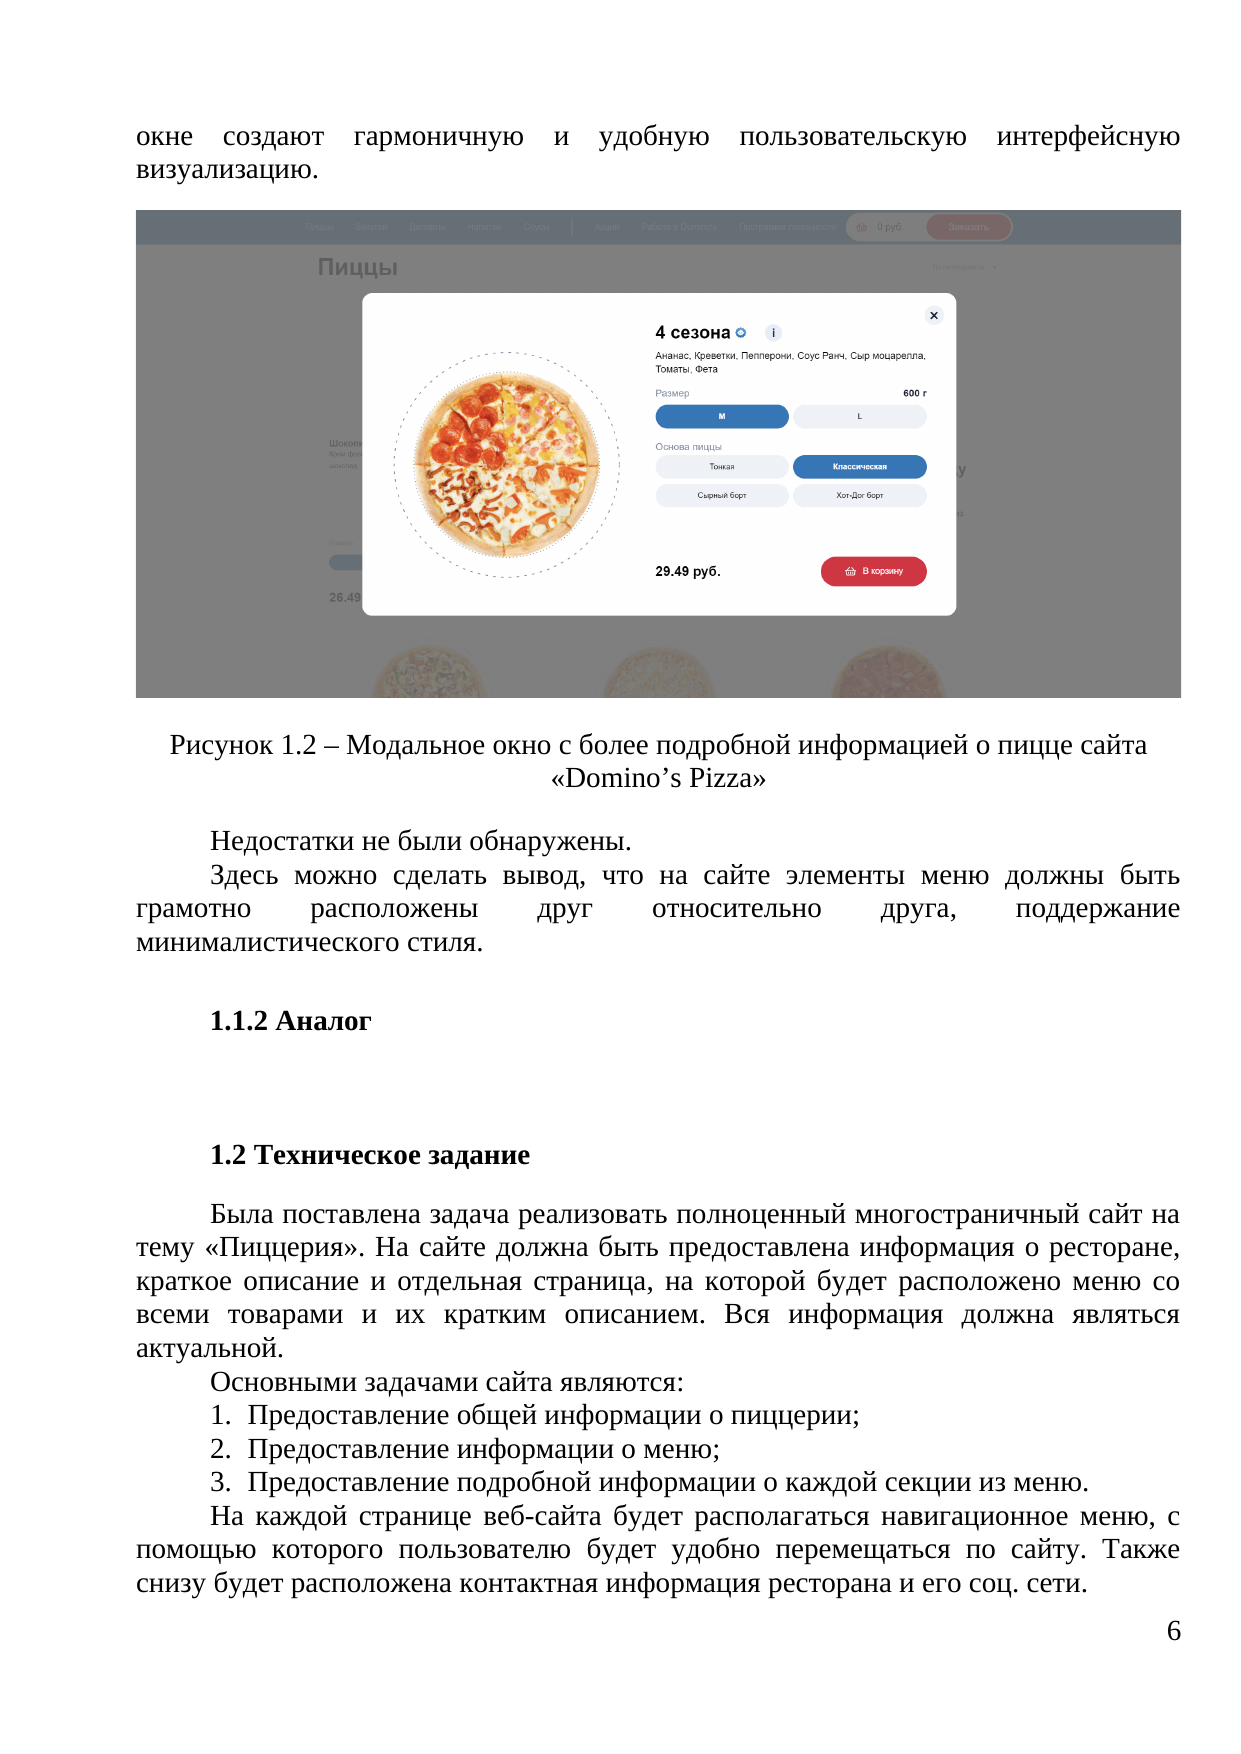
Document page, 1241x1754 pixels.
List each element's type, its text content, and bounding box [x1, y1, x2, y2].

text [136, 118, 1181, 185]
text Здесь можно сделать вывод, что на сайте элементы меню должны быть грамотно расположены друг относительно друга, поддержание минималистического стиля. [136, 857, 1181, 957]
text Была поставлена задача реализовать полноценный многостраничный сайт на тему «Пиццерия». На сайте должна быть предоставлена информация о ресторане, краткое описание и отдельная страница, на которой будет расположено меню со всеми товарами и их кратким описанием. Вся информация должна являться актуальной. [136, 1196, 1181, 1364]
list Предоставление подробной информации о каждой секции из меню. [210, 1464, 1181, 1498]
text На каждой странице веб-сайта будет располагаться навигационное меню, с помощью которого пользователю будет удобно перемещаться по сайту. Также снизу будет расположена контактная информация ресторана и его соц. сети. [136, 1498, 1181, 1598]
text 1.2 Техническое задание [136, 1137, 1181, 1171]
list Предоставление общей информации о пиццерии; [210, 1397, 1181, 1431]
text Основными задачами сайта являются: [136, 1364, 1181, 1397]
list Предоставление информации о меню; [210, 1431, 1181, 1464]
text 1.1.2 Аналог [209, 1003, 1181, 1037]
text Недостатки не были обнаружены. [136, 823, 1181, 857]
picture [135, 210, 1182, 698]
text Рисунок 1.2 – Модальное окно с более подробной информацией о пицце сайта «Domino’s Pizza» [136, 727, 1181, 794]
